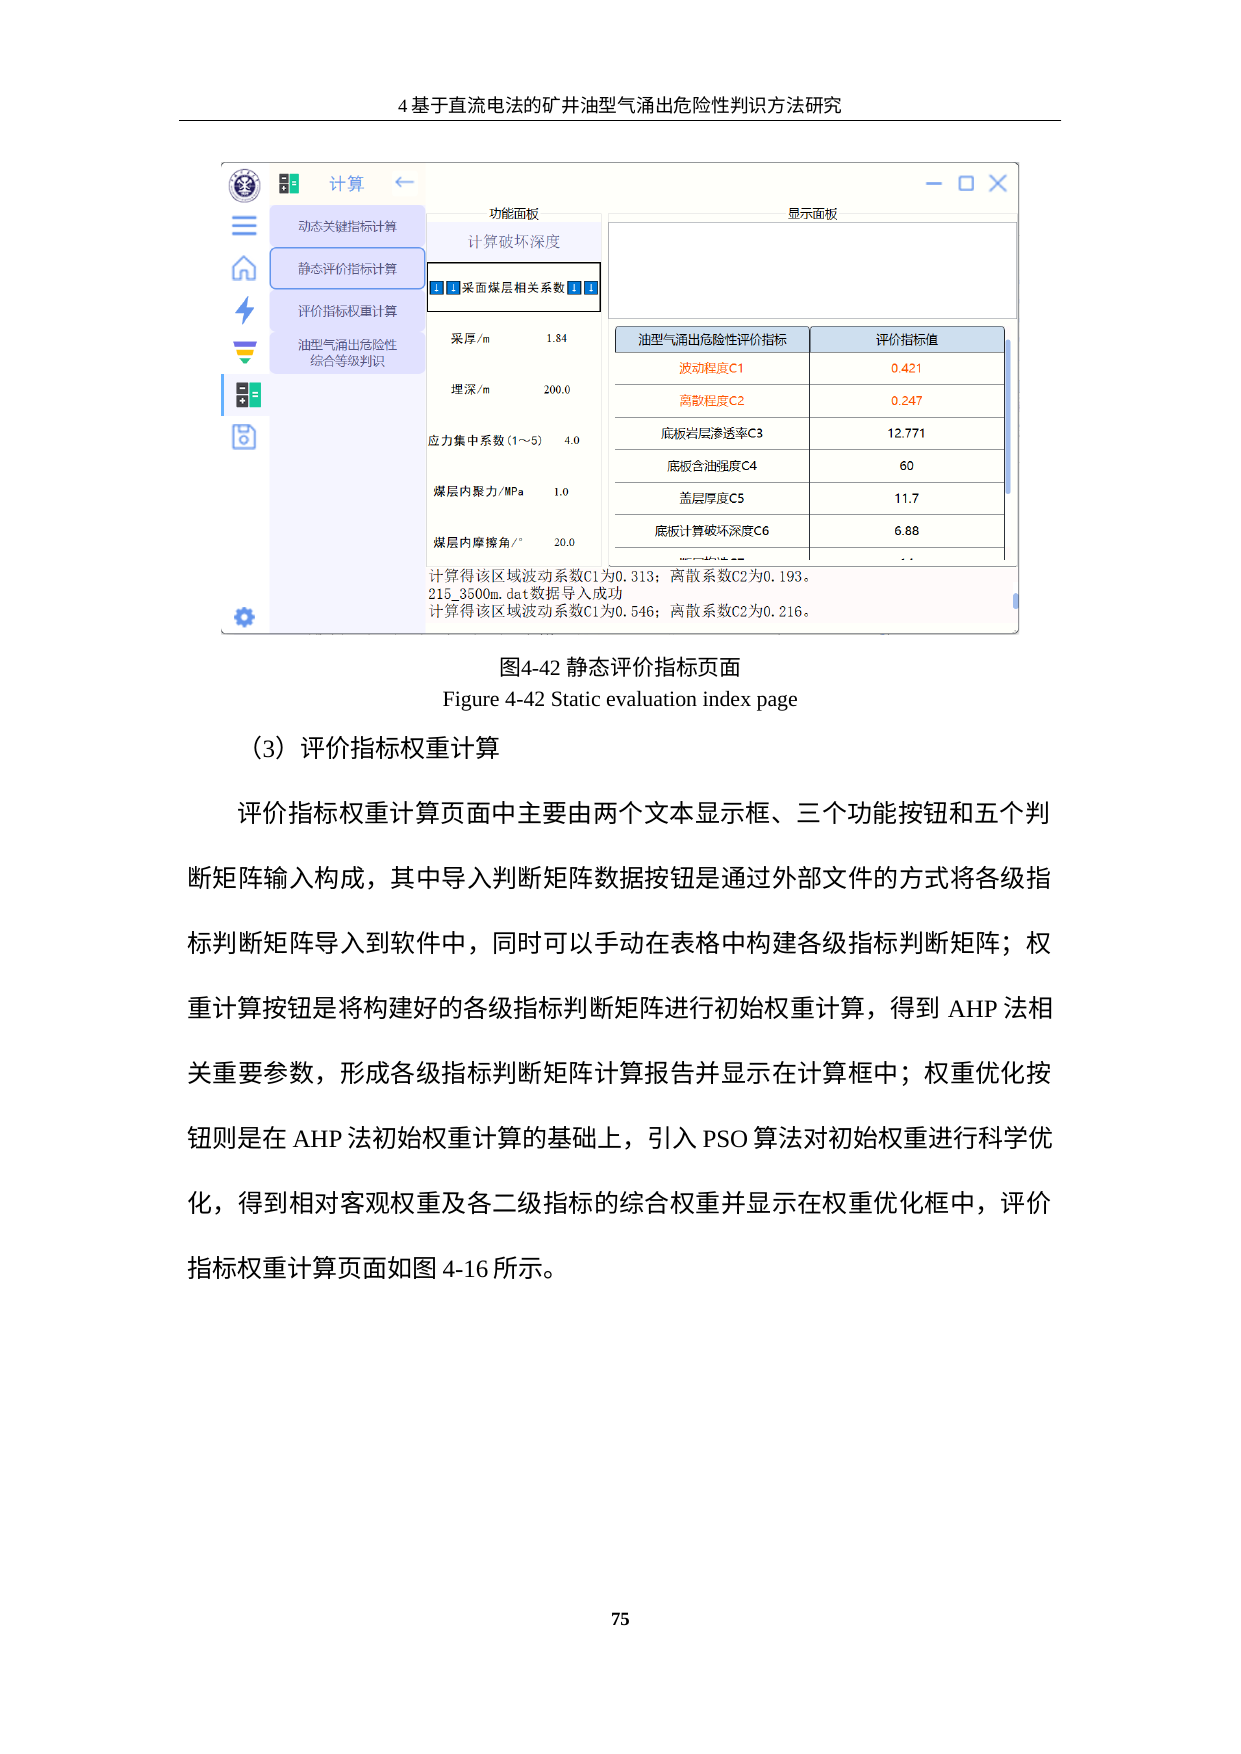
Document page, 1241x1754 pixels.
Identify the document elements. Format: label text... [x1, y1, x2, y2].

text （3）评价指标权重计算 [187, 714, 1053, 779]
text 评价指标权重计算页面中主要由两个文本显示框、三个功能按钮和五个判断矩阵输入构成，其中导入判断矩阵数据按钮是通过外部文件的方式将各级指标判断矩阵导入到软件中，同时可以手动在表格中构建各级指标判断矩阵；权重计算按钮是将构建好的各级指标判断矩阵进行初始权重计算，得到AHP法相关重要参数，形成各级指标判断矩阵计算报告并显示在计算框中；权重优化按钮则是在AHP法初始权重计算的基础上，引入PSO算法对初始权重进行科学优化，得到相对客观权重及各二级指标的综合权重并显示在权重优化框中，评价指标权重计算页面如图4-16所示。 [187, 779, 1053, 1299]
picture [221, 162, 1020, 635]
